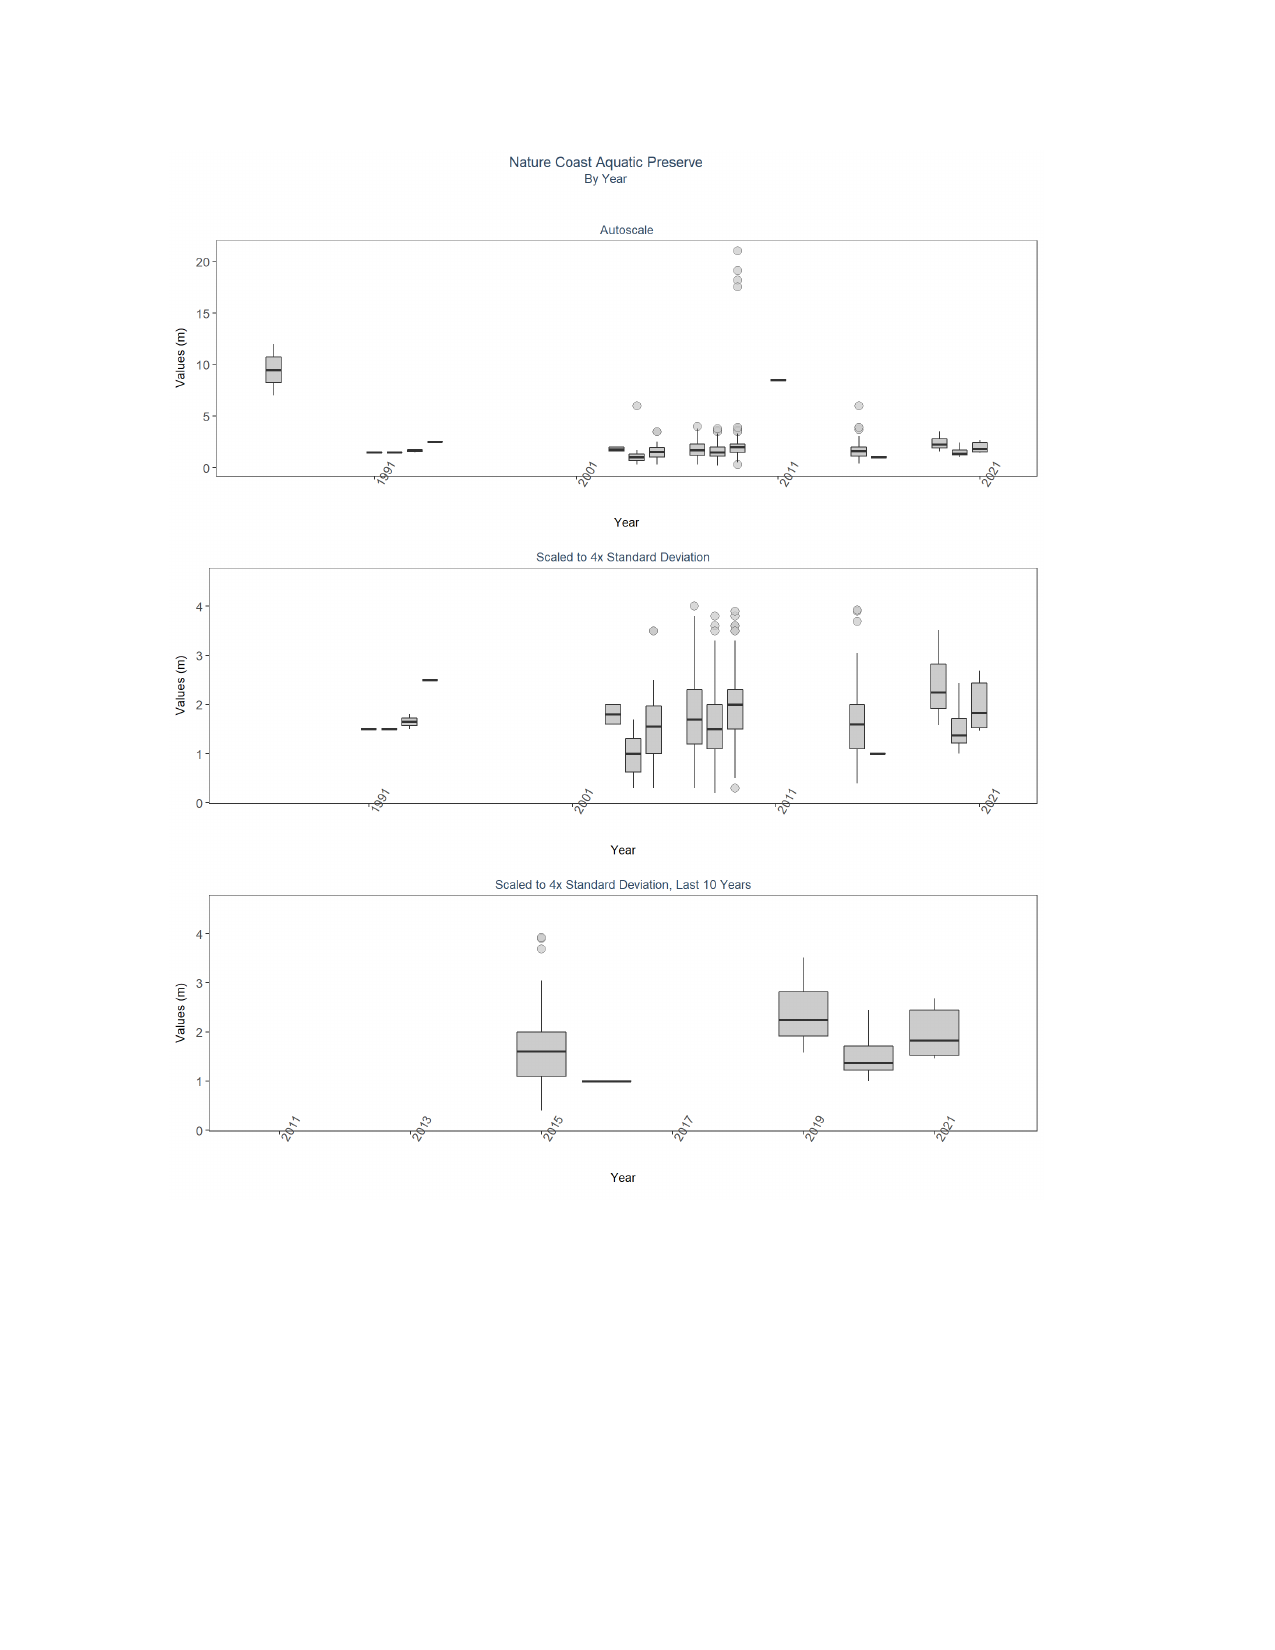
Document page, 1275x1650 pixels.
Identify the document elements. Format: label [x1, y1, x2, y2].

picture [168, 150, 1044, 1200]
